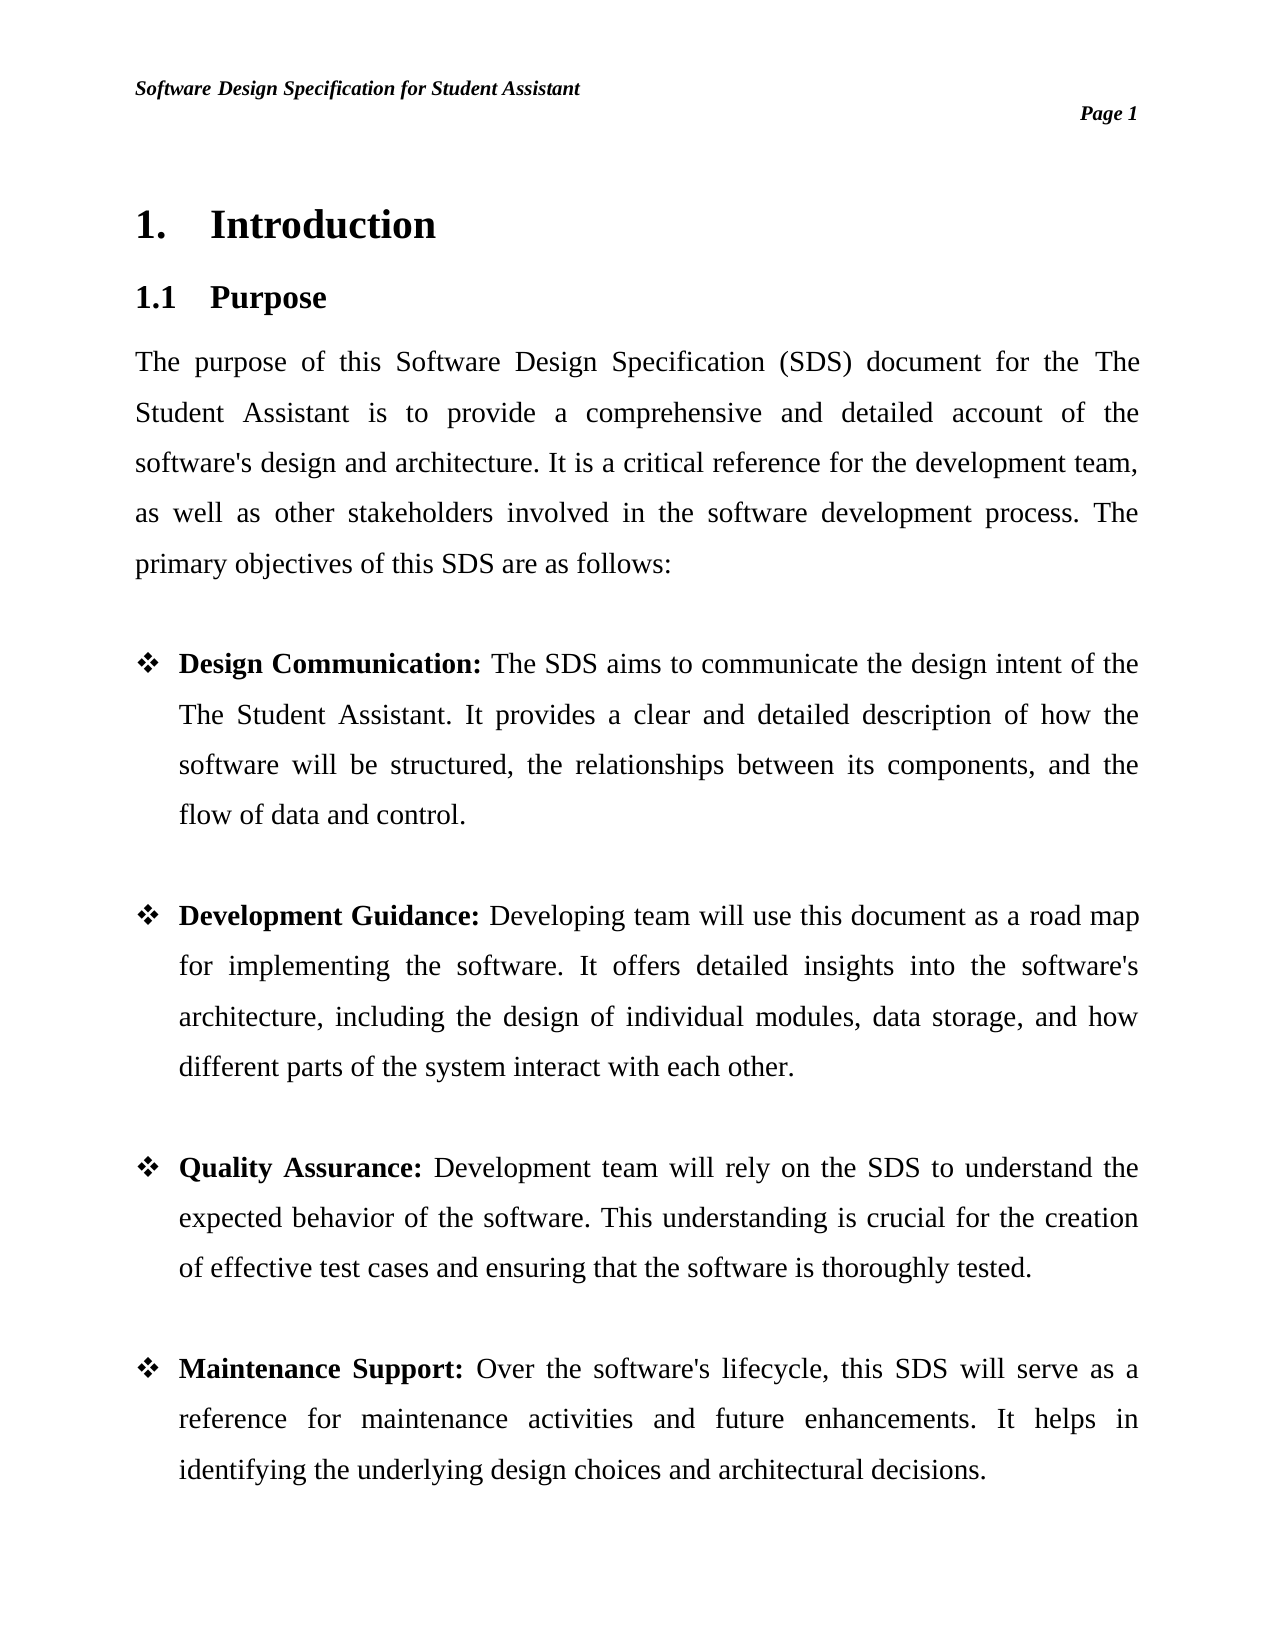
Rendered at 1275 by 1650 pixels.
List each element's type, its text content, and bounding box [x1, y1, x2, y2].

subtitle Introduction [135, 200, 1140, 248]
list Development Guidance: Developing team will use this document as a road map for implementing the software. It offers detailed insights into the software's architecture, including the design of individual modules, data storage, and how different parts of the system interact with each other. [135, 898, 1140, 1083]
subtitle Purpose [135, 277, 1140, 315]
text The purpose of this Software Design Specification (SDS) document for the The Student Assistant is to provide a comprehensive and detailed account of the software's design and architecture. It is a critical reference for the development team, as well as other stakeholders involved in the software development process. The primary objectives of this SDS are as follows: [135, 344, 1140, 579]
list Maintenance Support: Over the software's lifecycle, this SDS will serve as a reference for maintenance activities and future enhancements. It helps in identifying the underlying design choices and architectural decisions. [135, 1351, 1140, 1485]
list Quality Assurance: Development team will rely on the SDS to understand the expected behavior of the software. This understanding is crucial for the creation of effective test cases and ensuring that the software is thoroughly tested. [135, 1150, 1140, 1284]
list Design Communication: The SDS aims to communicate the design intent of the The Student Assistant. It provides a clear and detailed description of how the software will be structured, the relationships between its components, and the flow of data and control. [135, 646, 1140, 831]
